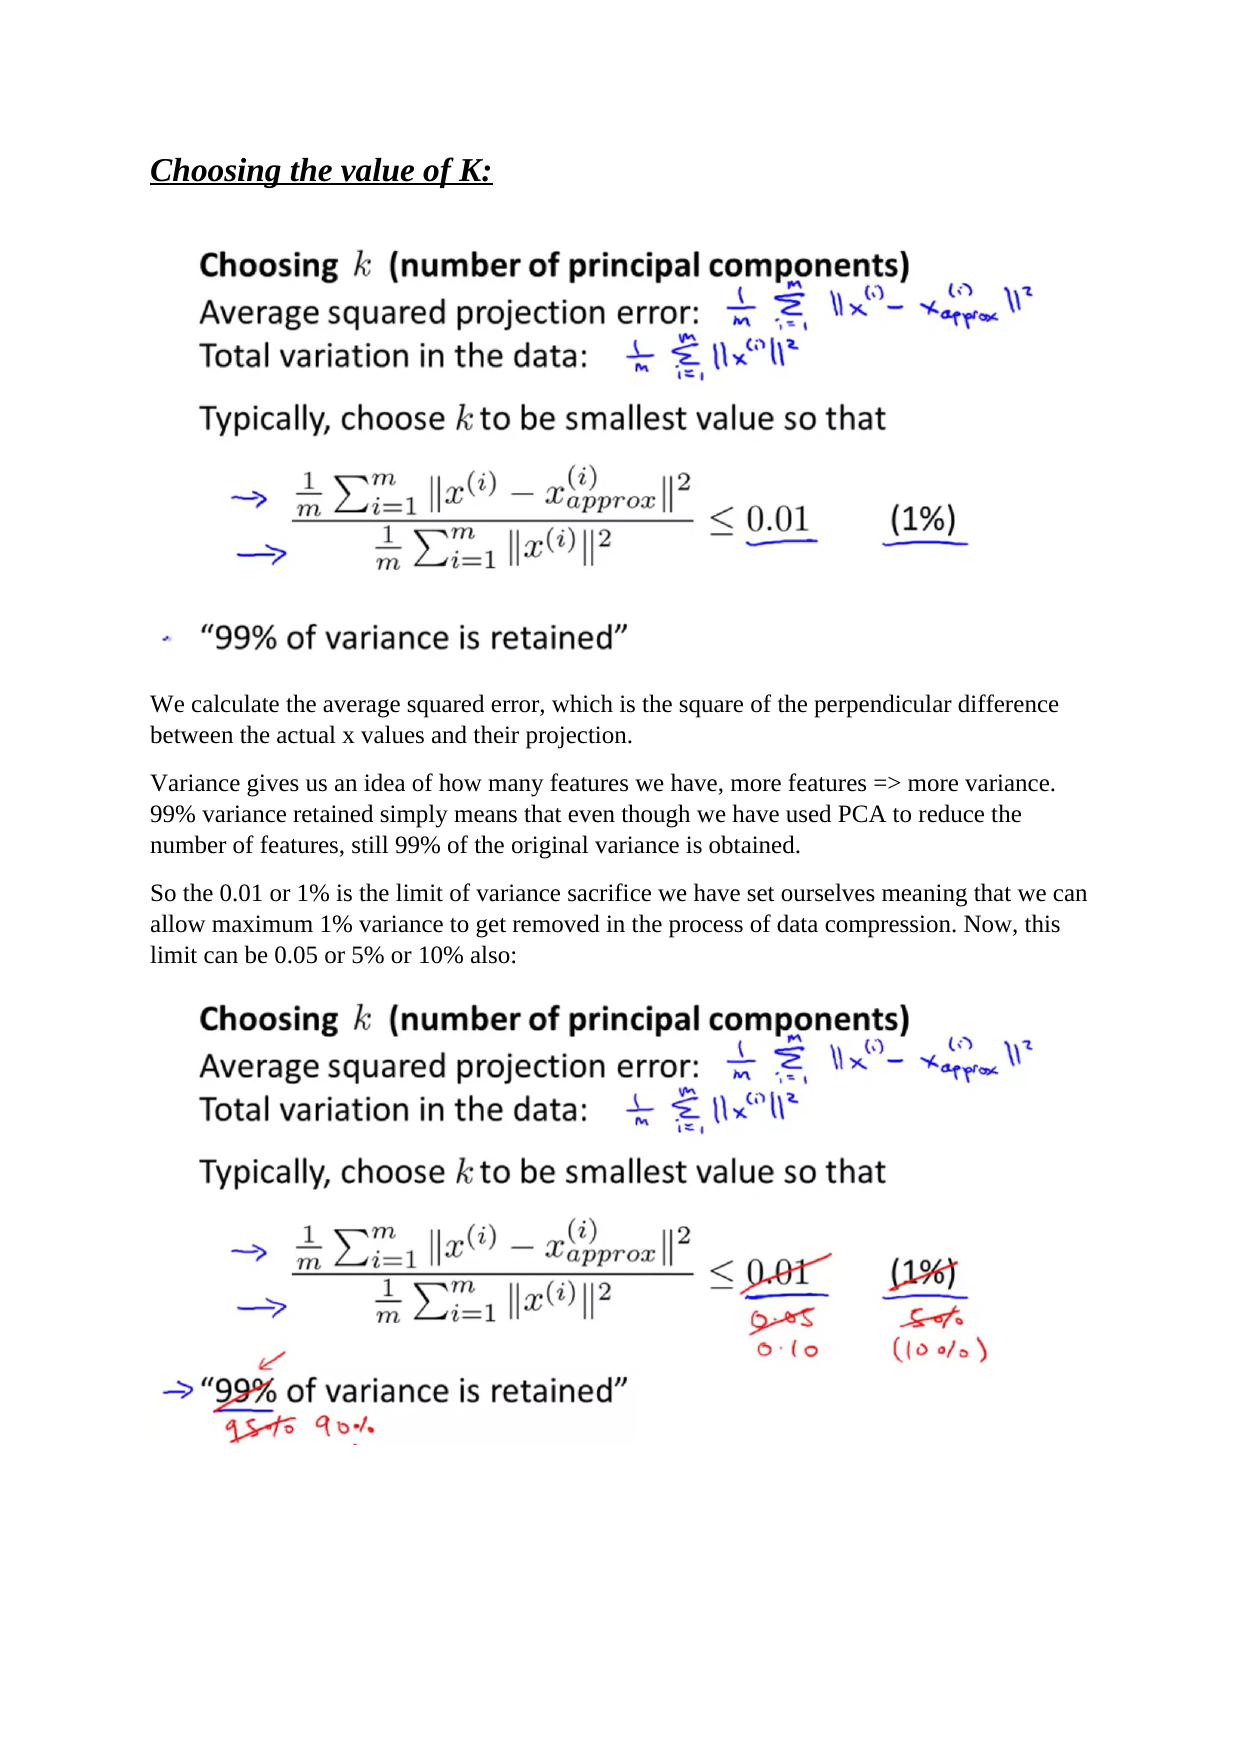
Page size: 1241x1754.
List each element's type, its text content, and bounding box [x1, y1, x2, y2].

text So the 0.01 or 1% is the limit of variance sacrifice we have set ourselves meaning that we can allow maximum 1% variance to get removed in the process of data compression. Now, this limit can be 0.05 or 5% or 10% also: [150, 878, 1090, 968]
text We calculate the average squared error, which is the square of the perpendicular difference between the actual x values and their projection. [150, 689, 1090, 749]
text Choosing the value of K: [150, 150, 1090, 188]
picture [150, 208, 1091, 671]
text Variance gives us an idea of how many features we have, more features => more variance. 99% variance retained simply means that even though we have used PCA to reduce the number of features, still 99% of the original variance is obtained. [150, 768, 1090, 859]
picture [150, 987, 1091, 1445]
